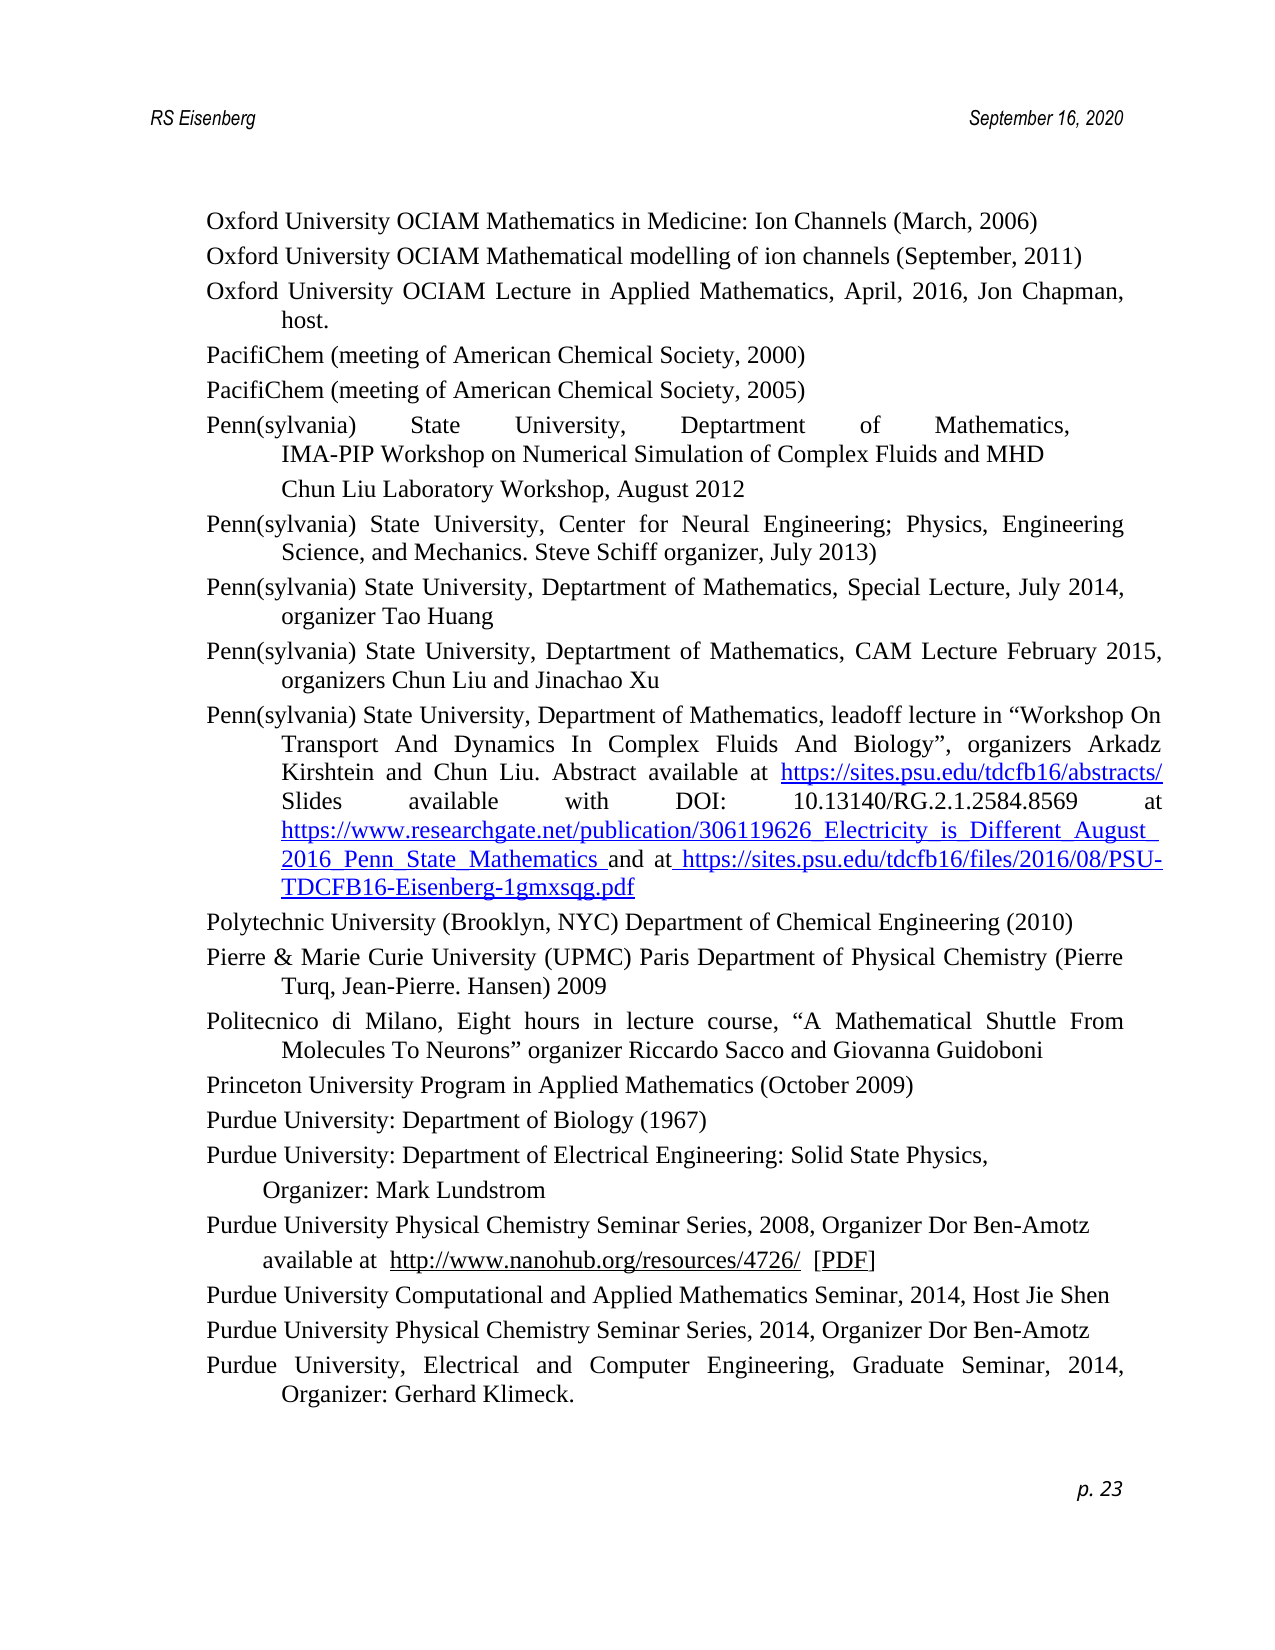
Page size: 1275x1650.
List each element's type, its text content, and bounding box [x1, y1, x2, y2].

text Purdue University Physical Chemistry Seminar Series, 2014, Organizer Dor Ben-Amotz [206, 1315, 1125, 1344]
text Organizer: Mark Lundstrom [206, 1175, 1125, 1204]
text Purdue University Physical Chemistry Seminar Series, 2008, Organizer Dor Ben-Amotz [206, 1210, 1125, 1239]
text Purdue University Computational and Applied Mathematics Seminar, 2014, Host Jie Shen [206, 1280, 1125, 1309]
text Oxford University OCIAM Mathematics in Medicine: Ion Channels (March, 2006) [206, 206, 1125, 235]
text Pierre & Marie Curie University (UPMC) Paris Department of Physical Chemistry (Pierre Turq, Jean-Pierre. Hansen) 2009 [206, 942, 1125, 1000]
text Penn(sylvania) State University, Center for Neural Engineering; Physics, Engineering Science, and Mechanics. Steve Schiff organizer, July 2013) [206, 509, 1125, 566]
text Penn(sylvania) State University, Department of Mathematics, leadoff lecture in “Workshop On Transport And Dynamics In Complex Fluids And Biology”, organizers Arkadz Kirshtein and Chun Liu. Abstract available at https://sites.psu.edu/tdcfb16/abstracts/ Slides available with DOI: 10.13140/RG.2.1.2584.8569 at https://www.researchgate.net/publication/306119626_Electricity_is_Different_August_2016_Penn_State_Mathematics and at https://sites.psu.edu/tdcfb16/files/2016/08/PSU-TDCFB16-Eisenberg-1gmxsqg.pdf [206, 700, 1162, 901]
text Purdue University: Department of Electrical Engineering: Solid State Physics, [206, 1140, 1125, 1169]
text PacifiChem (meeting of American Chemical Society, 2005) [206, 375, 1125, 404]
text Purdue University, Electrical and Computer Engineering, Graduate Seminar, 2014, Organizer: Gerhard Klimeck. [206, 1350, 1125, 1407]
text Purdue University: Department of Biology (1967) [206, 1105, 1125, 1134]
text available at http://www.nanohub.org/resources/4726/ [PDF] [206, 1245, 1125, 1274]
text Princeton University Program in Applied Mathematics (October 2009) [206, 1070, 1125, 1099]
text Penn(sylvania) State University, Deptartment of Mathematics, CAM Lecture February 2015, organizers Chun Liu and Jinachao Xu [206, 636, 1162, 694]
text Oxford University OCIAM Mathematical modelling of ion channels (September, 2011) [206, 241, 1125, 270]
text PacifiChem (meeting of American Chemical Society, 2000) [206, 340, 1125, 369]
text Penn(sylvania) State University, Deptartment of Mathematics, IMA-PIP Workshop on Numerical Simulation of Complex Fluids and MHD [206, 410, 1125, 467]
text Politecnico di Milano, Eight hours in lecture course, “A Mathematical Shuttle From Molecules To Neurons” organizer Riccardo Sacco and Giovanna Guidoboni [206, 1006, 1125, 1064]
text Chun Liu Laboratory Workshop, August 2012 [206, 474, 1125, 502]
text Oxford University OCIAM Lecture in Applied Mathematics, April, 2016, Jon Chapman, host. [206, 276, 1125, 334]
text Polytechnic University (Brooklyn, NYC) Department of Chemical Engineering (2010) [206, 907, 1125, 936]
text Penn(sylvania) State University, Deptartment of Mathematics, Special Lecture, July 2014, organizer Tao Huang [206, 572, 1125, 630]
